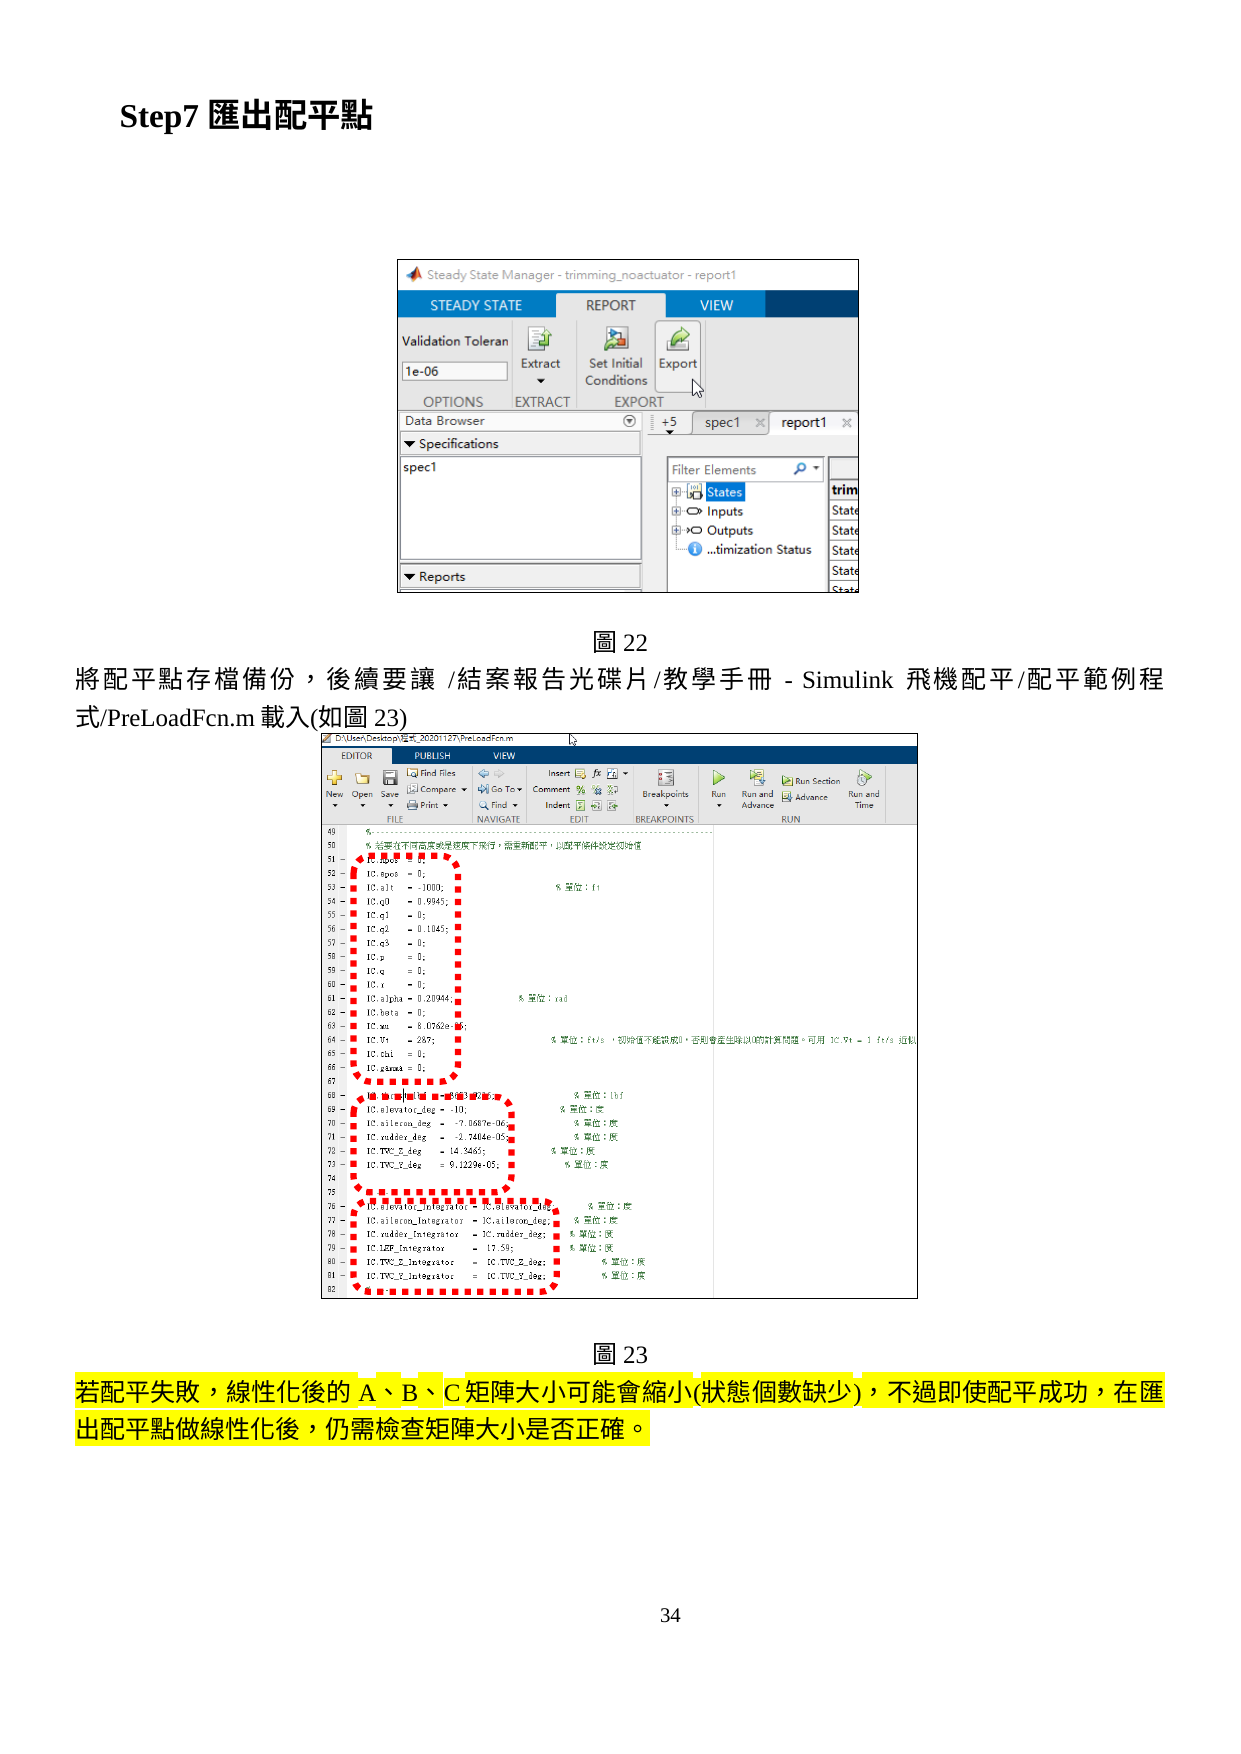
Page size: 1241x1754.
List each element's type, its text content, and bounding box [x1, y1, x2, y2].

text 若配平失敗，線性化後的A、B、C矩陣大小可能會縮小(狀態個數缺少)，不過即使配平成功，在匯出配平點做線性化後，仍需檢查矩陣大小是否正確。 [75, 1371, 1165, 1446]
text 圖 23 [75, 1334, 1165, 1371]
text 將配平點存檔備份，後續要讓 /結案報告光碟片/教學手冊 - Simulink 飛機配平/配平範例程式/PreLoadFcn.m載入(如圖 23) [75, 659, 1165, 734]
picture [322, 734, 917, 1298]
picture [398, 260, 858, 592]
text 圖 22 [75, 621, 1165, 659]
subtitle Step7 匯出配平點 [119, 75, 1165, 150]
